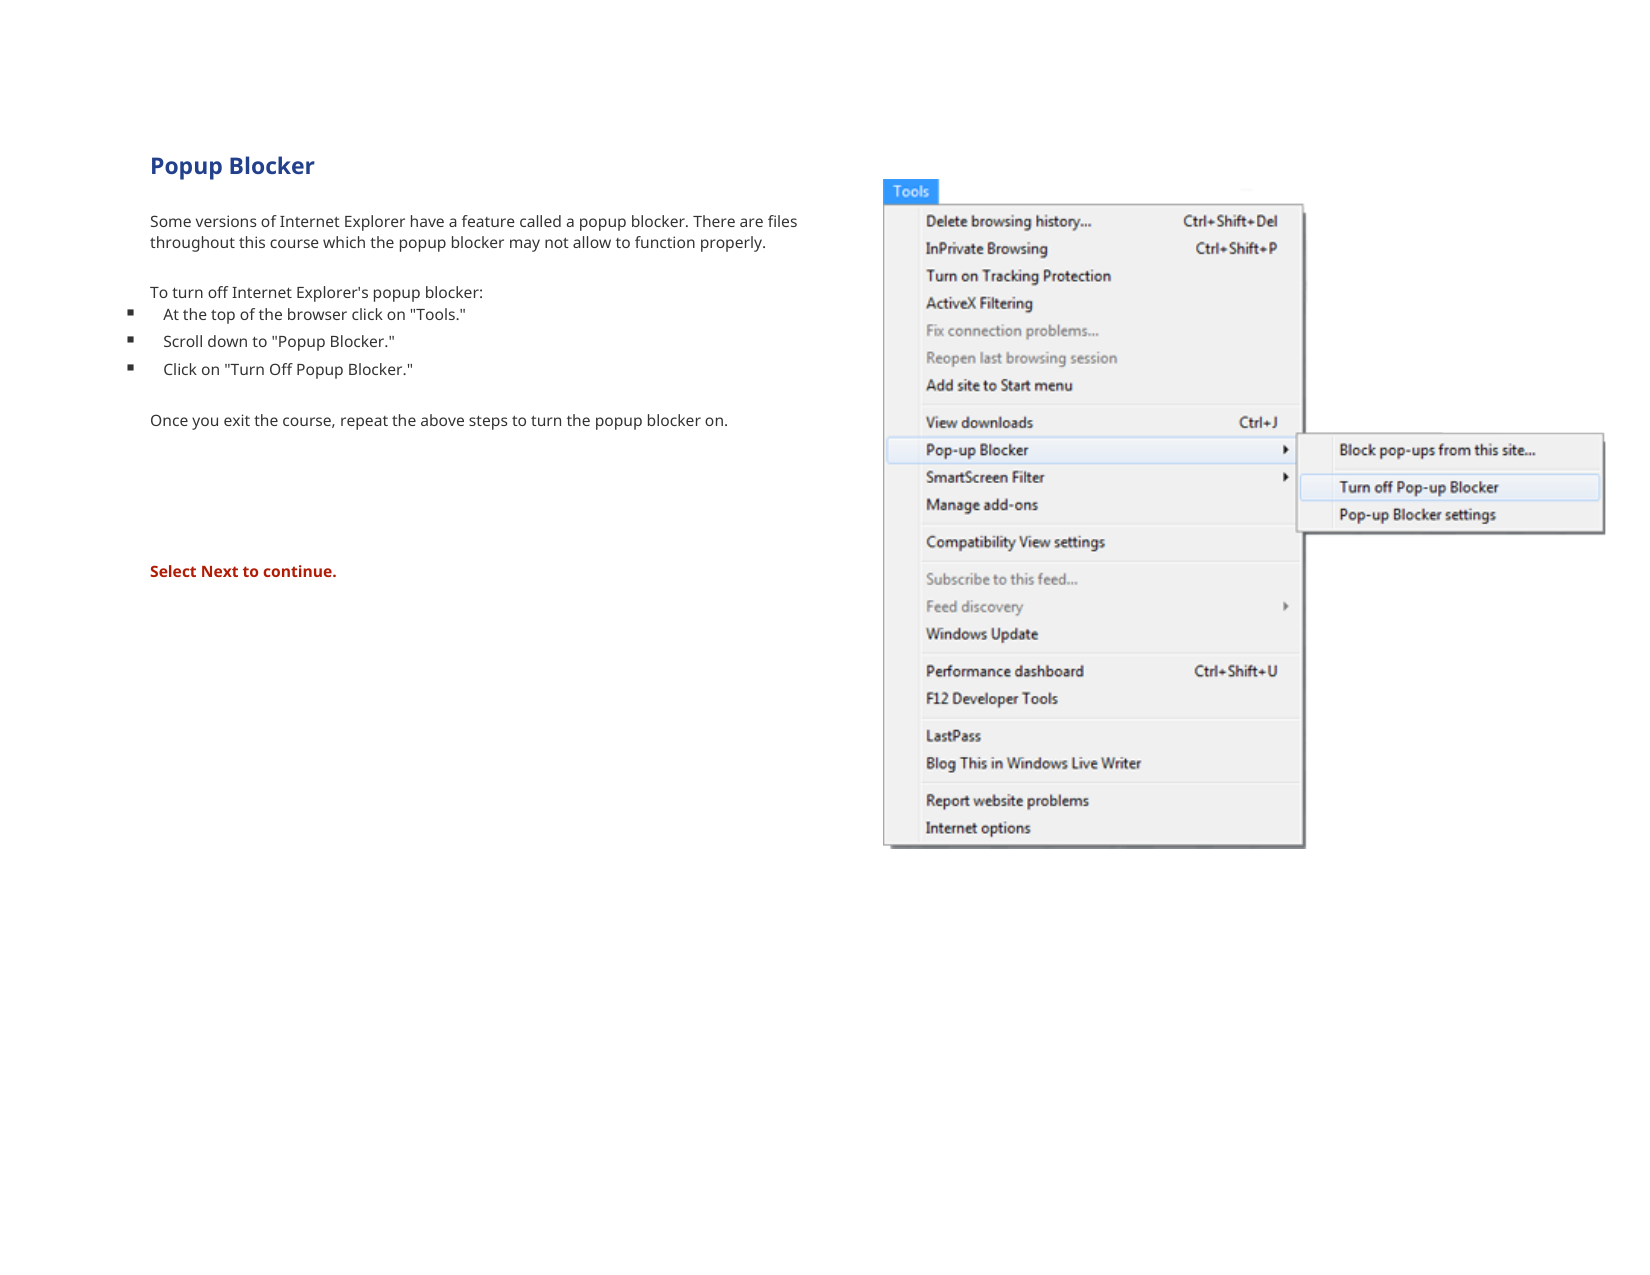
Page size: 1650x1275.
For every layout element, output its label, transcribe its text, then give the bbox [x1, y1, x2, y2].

text Select Next to continue. [150, 561, 883, 582]
picture [883, 179, 1606, 849]
list Click on "Turn Off Popup Blocker." [126, 359, 883, 380]
text Popup Blocker [150, 150, 1500, 181]
list At the top of the browser click on "Tools." [126, 303, 883, 324]
text Some versions of Internet Explorer have a feature called a popup blocker. There are files throughout this course which the popup blocker may not allow to function properly. [150, 210, 883, 253]
list Scroll down to "Popup Blocker." [126, 331, 883, 352]
text To turn off Internet Explorer's popup blocker: [150, 282, 883, 303]
text Once you exit the course, repeat the above steps to turn the popup blocker on. [150, 409, 883, 431]
